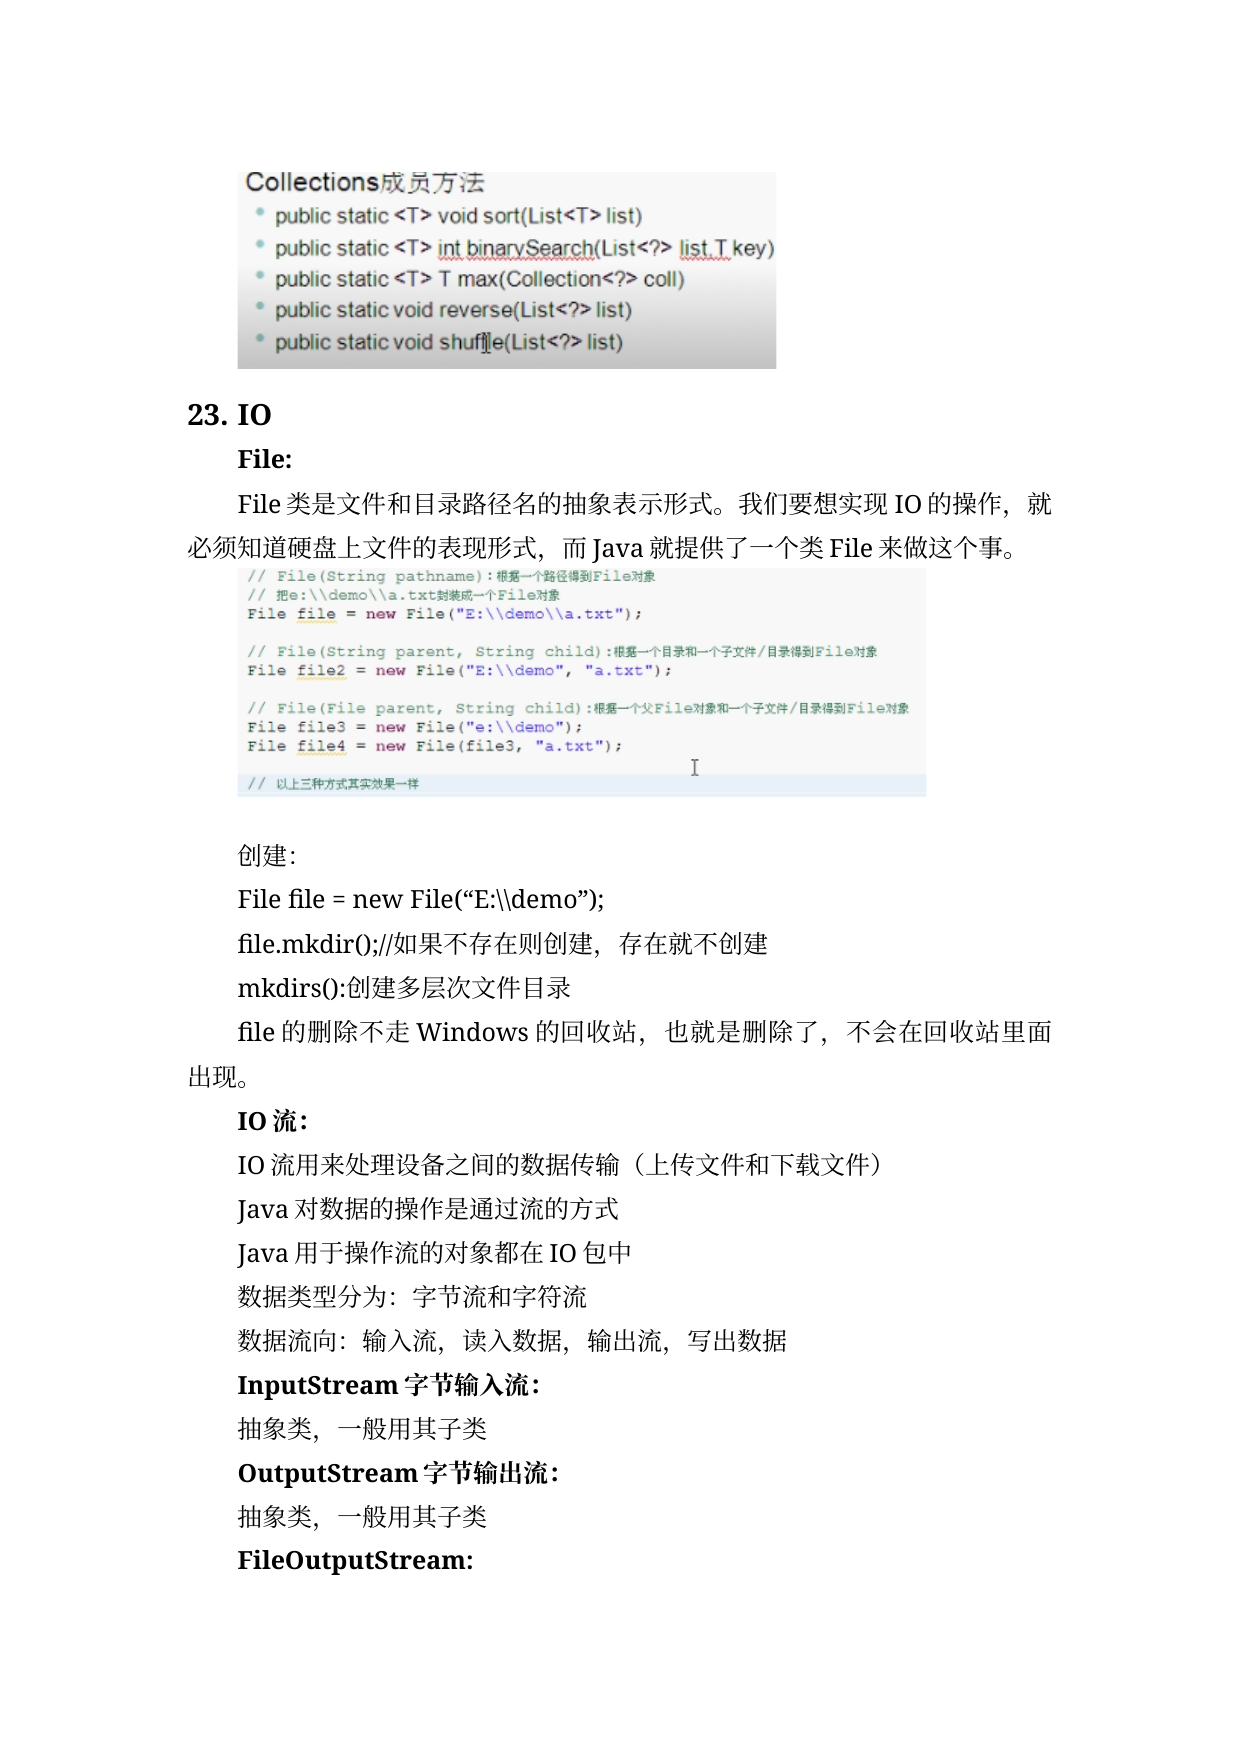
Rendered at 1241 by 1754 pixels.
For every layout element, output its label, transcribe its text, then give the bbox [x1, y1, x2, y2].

picture [237, 172, 777, 369]
list Java用于操作流的对象都在IO包中 [187, 1229, 1053, 1273]
list 数据类型分为：字节流和字符流 [187, 1273, 1053, 1318]
list InputStream字节输入流： [187, 1362, 1053, 1406]
list 数据流向：输入流，读入数据，输出流，写出数据 [187, 1318, 1053, 1362]
list 抽象类，一般用其子类 [187, 1406, 1053, 1450]
list file.mkdir();//如果不存在则创建，存在就不创建 [187, 921, 1053, 965]
list File: [187, 436, 1053, 480]
list Java对数据的操作是通过流的方式 [187, 1185, 1053, 1229]
picture [237, 568, 927, 797]
list FileOutputStream: [187, 1538, 1053, 1582]
list 抽象类，一般用其子类 [187, 1494, 1053, 1538]
list file的删除不走Windows的回收站，也就是删除了，不会在回收站里面出现。 [187, 1009, 1053, 1097]
list File file = new File(“E:\\demo”); [187, 877, 1053, 921]
list 创建： [187, 833, 1053, 877]
list OutputStream字节输出流： [187, 1450, 1053, 1494]
list mkdirs():创建多层次文件目录 [187, 965, 1053, 1009]
list IO流用来处理设备之间的数据传输（上传文件和下载文件） [187, 1141, 1053, 1185]
list IO [187, 392, 1053, 436]
list IO流： [187, 1097, 1053, 1141]
list File类是文件和目录路径名的抽象表示形式。我们要想实现IO的操作，就必须知道硬盘上文件的表现形式，而Java就提供了一个类File来做这个事。 [187, 480, 1053, 568]
